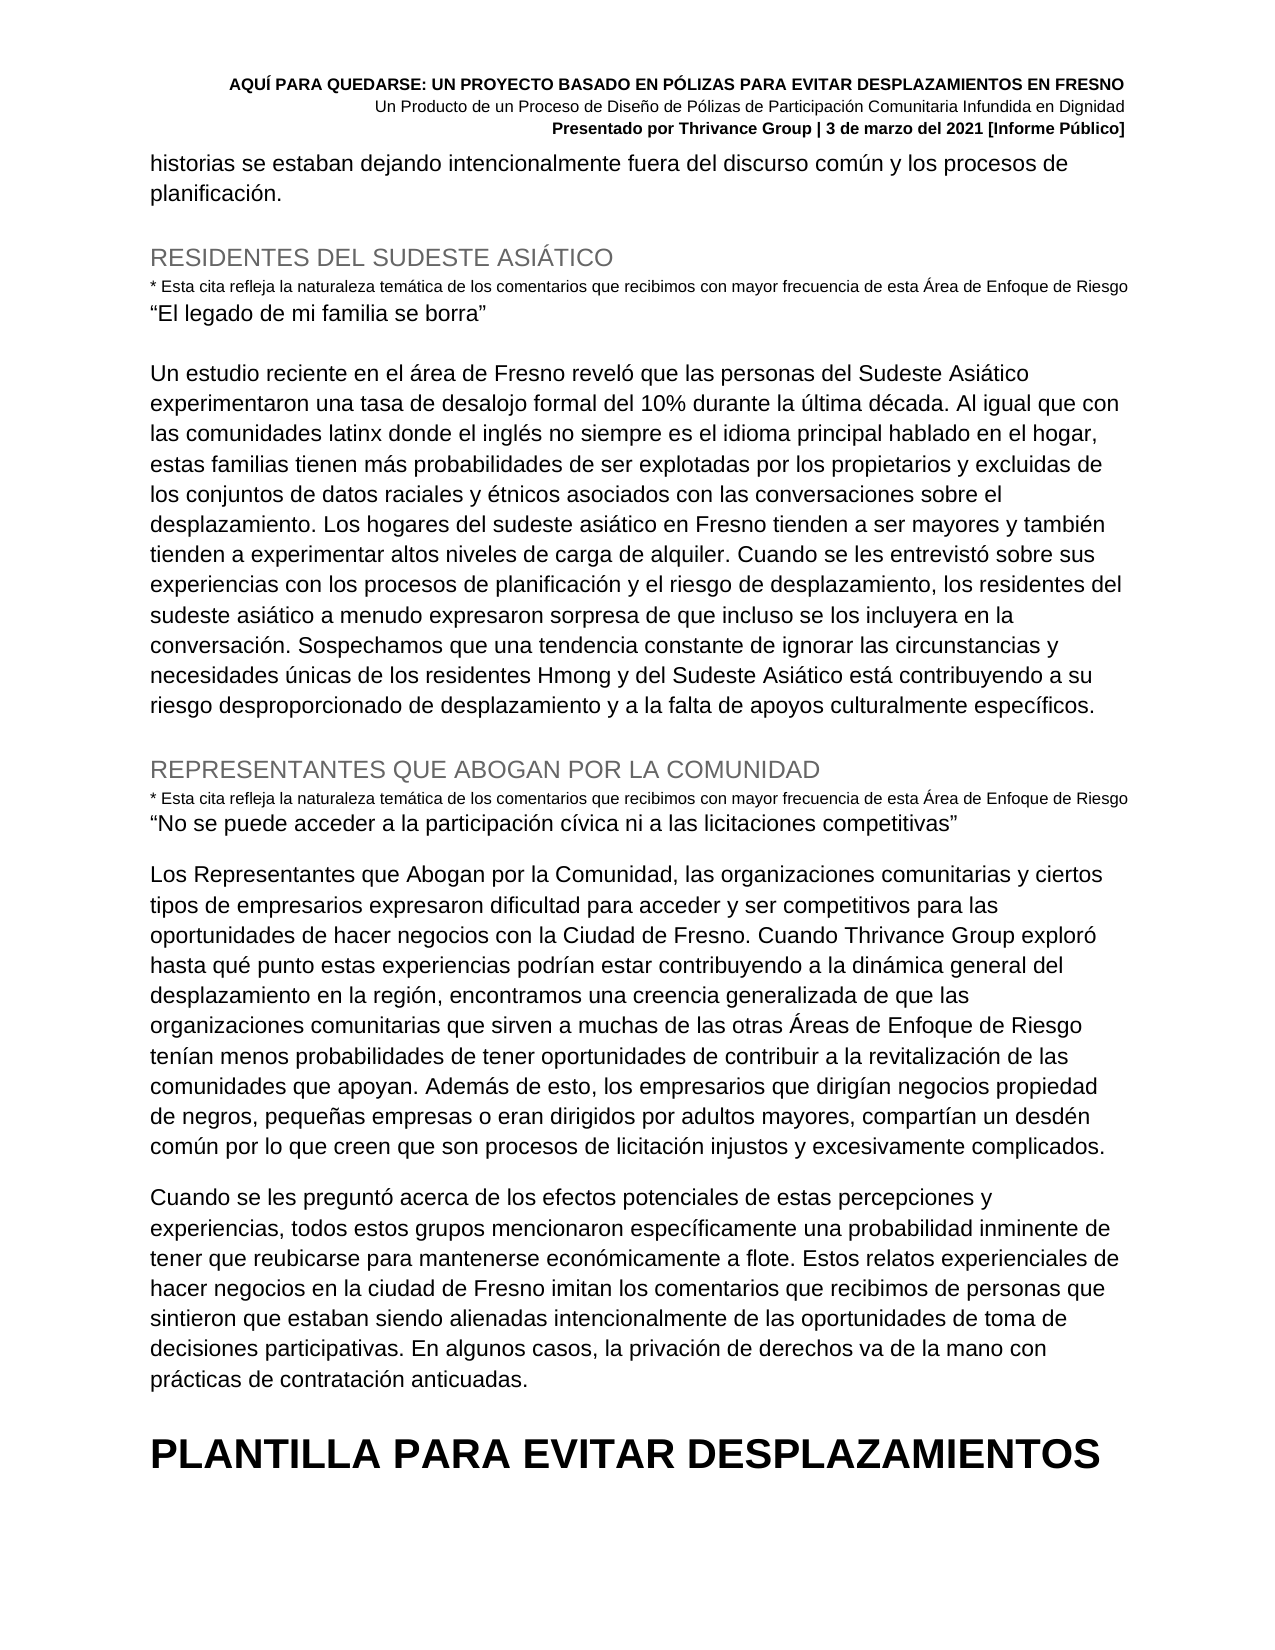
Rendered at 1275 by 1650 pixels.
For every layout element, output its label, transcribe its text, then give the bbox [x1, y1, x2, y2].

text Los Representantes que Abogan por la Comunidad, las organizaciones comunitarias y ciertos tipos de empresarios expresaron dificultad para acceder y ser competitivos para las oportunidades de hacer negocios con la Ciudad de Fresno. Cuando Thrivance Group exploró hasta qué punto estas experiencias podrían estar contribuyendo a la dinámica general del desplazamiento en la región, encontramos una creencia generalizada de que las organizaciones comunitarias que sirven a muchas de las otras Áreas de Enfoque de Riesgo tenían menos probabilidades de tener oportunidades de contribuir a la revitalización de las comunidades que apoyan. Además de esto, los empresarios que dirigían negocios propiedad de negros, pequeñas empresas o eran dirigidos por adultos mayores, compartían un desdén común por lo que creen que son procesos de licitación injustos y excesivamente complicados. [150, 861, 1125, 1160]
text Un estudio reciente en el área de Fresno reveló que las personas del Sudeste Asiático experimentaron una tasa de desalojo formal del 10% durante la última década. Al igual que con las comunidades latinx donde el inglés no siempre es el idioma principal hablado en el hogar, estas familias tienen más probabilidades de ser explotadas por los propietarios y excluidas de los conjuntos de datos raciales y étnicos asociados con las conversaciones sobre el desplazamiento. Los hogares del sudeste asiático en Fresno tienden a ser mayores y también tienden a experimentar altos niveles de carga de alquiler. Cuando se les entrevistó sobre sus experiencias con los procesos de planificación y el riesgo de desplazamiento, los residentes del sudeste asiático a menudo expresaron sorpresa de que incluso se los incluyera en la conversación. Sospechamos que una tendencia constante de ignorar las circunstancias y necesidades únicas de los residentes Hmong y del Sudeste Asiático está contribuyendo a su riesgo desproporcionado de desplazamiento y a la falta de apoyos culturalmente específicos. [150, 360, 1125, 718]
text REPRESENTANTES QUE ABOGAN POR LA COMUNIDAD [150, 755, 1125, 784]
text * Esta cita refleja la naturaleza temática de los comentarios que recibimos con mayor frecuencia de esta Área de Enfoque de Riesgo [150, 788, 1144, 808]
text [150, 150, 1125, 207]
text Cuando se les preguntó acerca de los efectos potenciales de estas percepciones y experiencias, todos estos grupos mencionaron específicamente una probabilidad inminente de tener que reubicarse para mantenerse económicamente a flote. Estos relatos experienciales de hacer negocios en la ciudad de Fresno imitan los comentarios que recibimos de personas que sintieron que estaban siendo alienadas intencionalmente de las oportunidades de toma de decisiones participativas. En algunos casos, la privación de derechos va de la mano con prácticas de contratación anticuadas. [150, 1184, 1125, 1392]
subtitle PLANTILLA PARA EVITAR DESPLAZAMIENTOS [150, 1429, 1125, 1477]
text RESIDENTES DEL SUDESTE ASIÁTICO [150, 243, 1125, 272]
text “No se puede acceder a la participación cívica ni a las licitaciones competitivas” [150, 810, 1125, 837]
text * Esta cita refleja la naturaleza temática de los comentarios que recibimos con mayor frecuencia de esta Área de Enfoque de Riesgo “El legado de mi familia se borra” [150, 276, 1144, 326]
